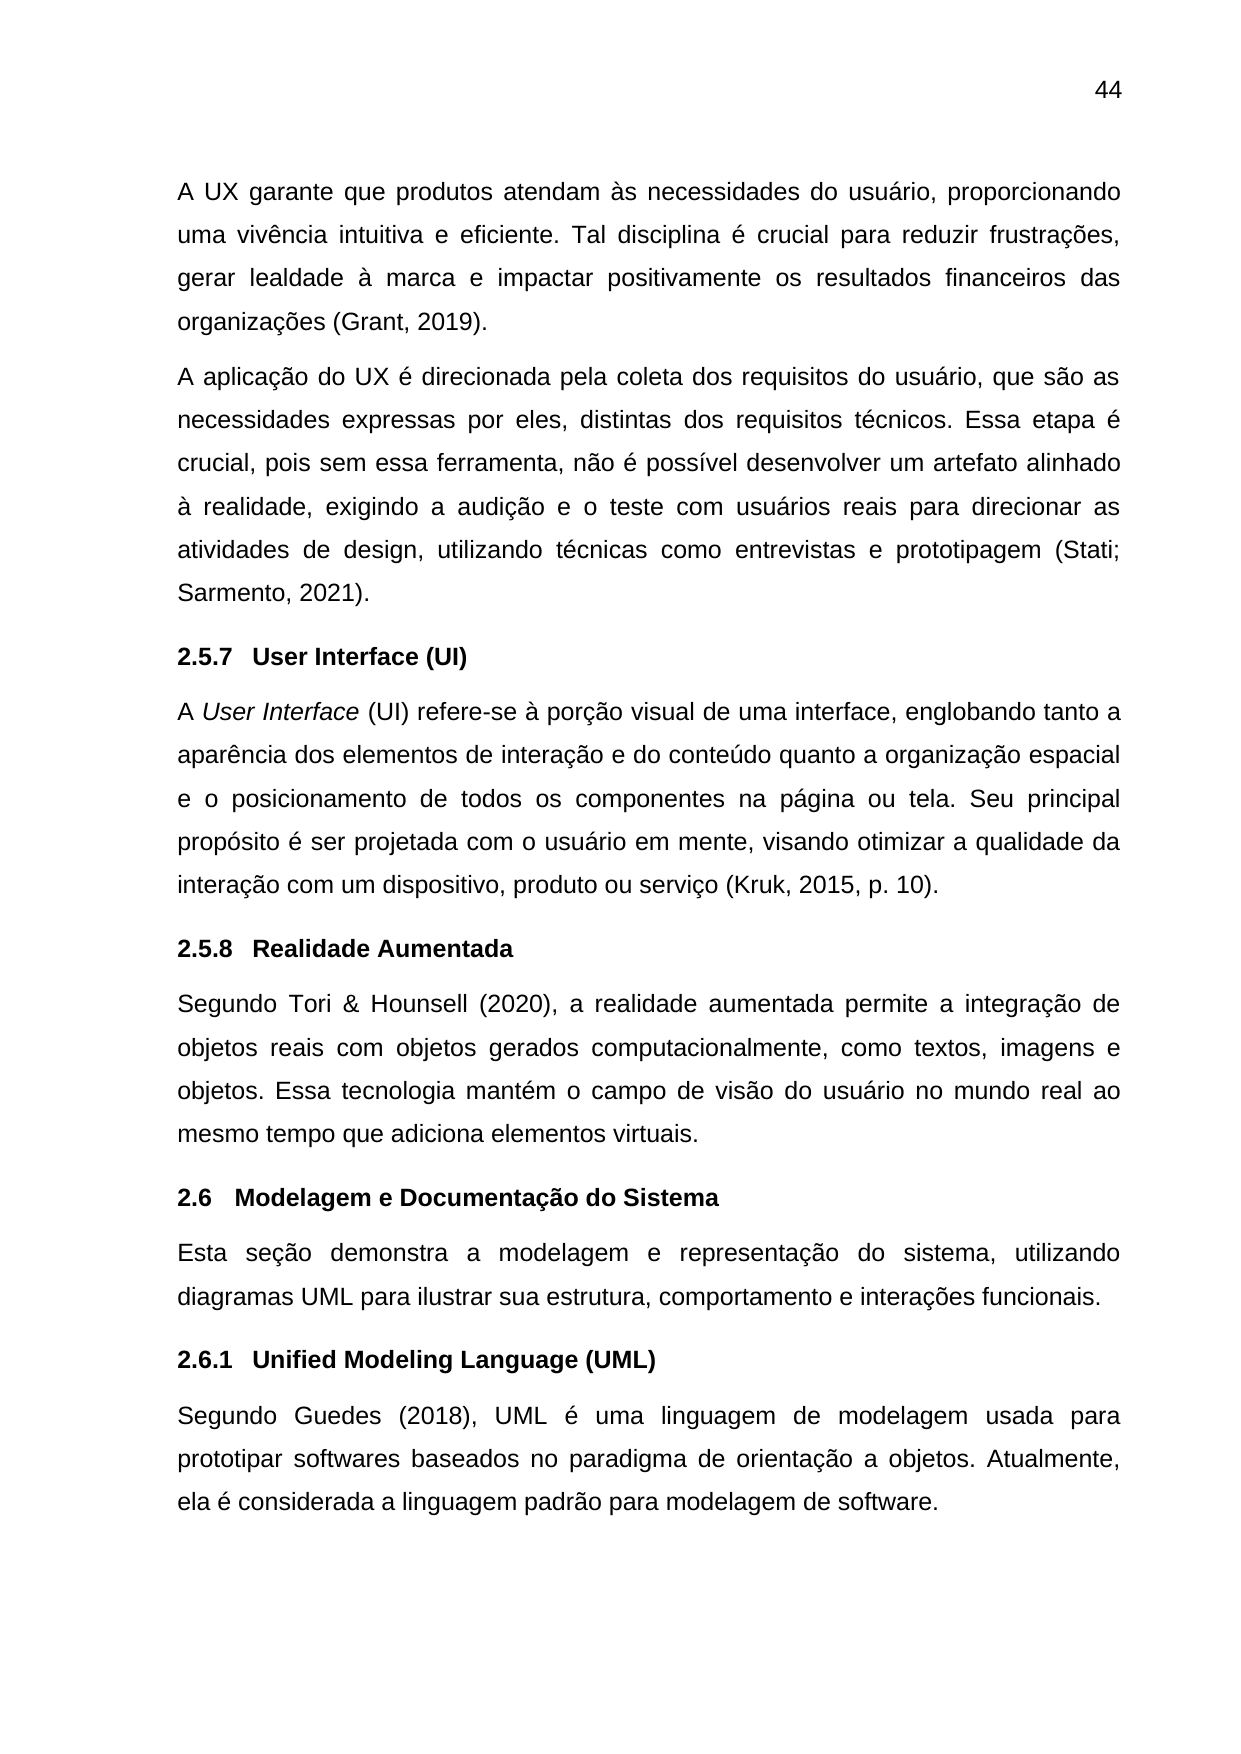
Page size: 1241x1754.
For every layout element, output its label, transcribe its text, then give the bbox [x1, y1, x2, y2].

subtitle User Interface (UI) [177, 642, 1122, 670]
text Esta seção demonstra a modelagem e representação do sistema, utilizando diagramas UML para ilustrar sua estrutura, comportamento e interações funcionais. [177, 1238, 1122, 1310]
text A aplicação do UX é direcionada pela coleta dos requisitos do usuário, que são as necessidades expressas por eles, distintas dos requisitos técnicos. Essa etapa é crucial, pois sem essa ferramenta, não é possível desenvolver um artefato alinhado à realidade, exigindo a audição e o teste com usuários reais para direcionar as atividades de design, utilizando técnicas como entrevistas e prototipagem (Stati; Sarmento, 2021). [177, 362, 1122, 606]
subtitle Unified Modeling Language (UML) [177, 1345, 1122, 1374]
subtitle Realidade Aumentada [177, 934, 1122, 962]
text Segundo Tori & Hounsell (2020), a realidade aumentada permite a integração de objetos reais com objetos gerados computacionalmente, como textos, imagens e objetos. Essa tecnologia mantém o campo de visão do usuário no mundo real ao mesmo tempo que adiciona elementos virtuais. [177, 989, 1122, 1147]
subtitle Modelagem e Documentação do Sistema [177, 1183, 1122, 1211]
text A User Interface (UI) refere-se à porção visual de uma interface, englobando tanto a aparência dos elementos de interação e do conteúdo quanto a organização espacial e o posicionamento de todos os componentes na página ou tela. Seu principal propósito é ser projetada com o usuário em mente, visando otimizar a qualidade da interação com um dispositivo, produto ou serviço (Kruk, 2015, p. 10). [177, 697, 1122, 898]
text Segundo Guedes (2018), UML é uma linguagem de modelagem usada para prototipar softwares baseados no paradigma de orientação a objetos. Atualmente, ela é considerada a linguagem padrão para modelagem de software. [177, 1401, 1122, 1516]
text A UX garante que produtos atendam às necessidades do usuário, proporcionando uma vivência intuitiva e eficiente. Tal disciplina é crucial para reduzir frustrações, gerar lealdade à marca e impactar positivamente os resultados financeiros das organizações (Grant, 2019). [177, 177, 1122, 335]
